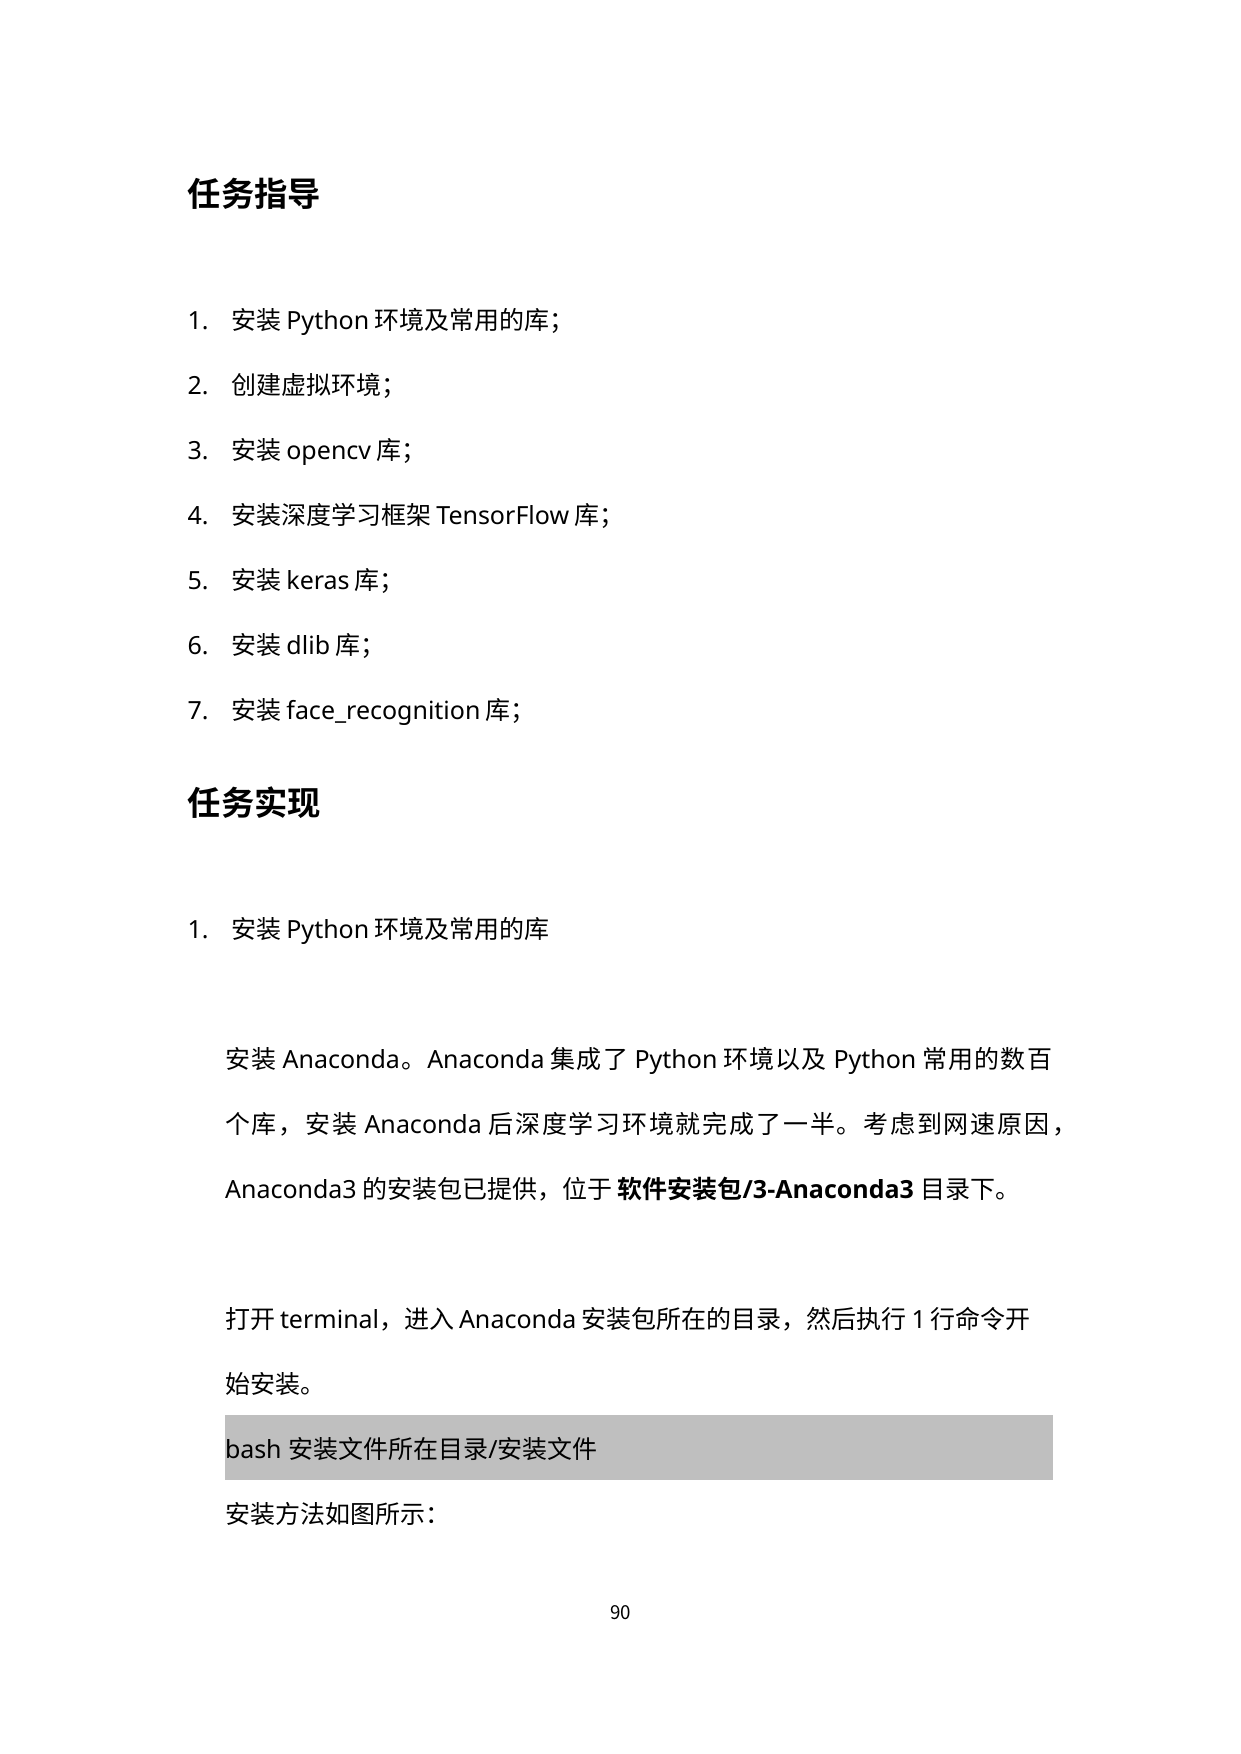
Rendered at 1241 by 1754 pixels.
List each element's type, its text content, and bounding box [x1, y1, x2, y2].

list 安装face_recognition库； [187, 676, 1053, 741]
list 安装Anaconda。Anaconda集成了Python环境以及Python常用的数百个库，安装Anaconda后深度学习环境就完成了一半。考虑到网速原因，Anaconda3的安装包已提供，位于 软件安装包/3-Anaconda3 目录下。 [225, 1025, 1053, 1220]
list 安装opencv库； [187, 416, 1053, 481]
list 安装keras库； [187, 546, 1053, 611]
text 安装方法如图所示： [225, 1480, 1053, 1545]
subtitle 任务实现 [187, 768, 1053, 833]
list 安装Python环境及常用的库； [187, 286, 1053, 351]
list 创建虚拟环境； [187, 351, 1053, 416]
text bash 安装文件所在目录/安装文件 [225, 1415, 1053, 1480]
text 打开terminal，进入Anaconda安装包所在的目录，然后执行1行命令开始安装。 [225, 1285, 1053, 1415]
list 安装dlib库； [187, 611, 1053, 676]
list 安装Python环境及常用的库 [187, 895, 1053, 960]
subtitle 任务指导 [187, 159, 1053, 224]
list 安装深度学习框架TensorFlow库； [187, 481, 1053, 546]
